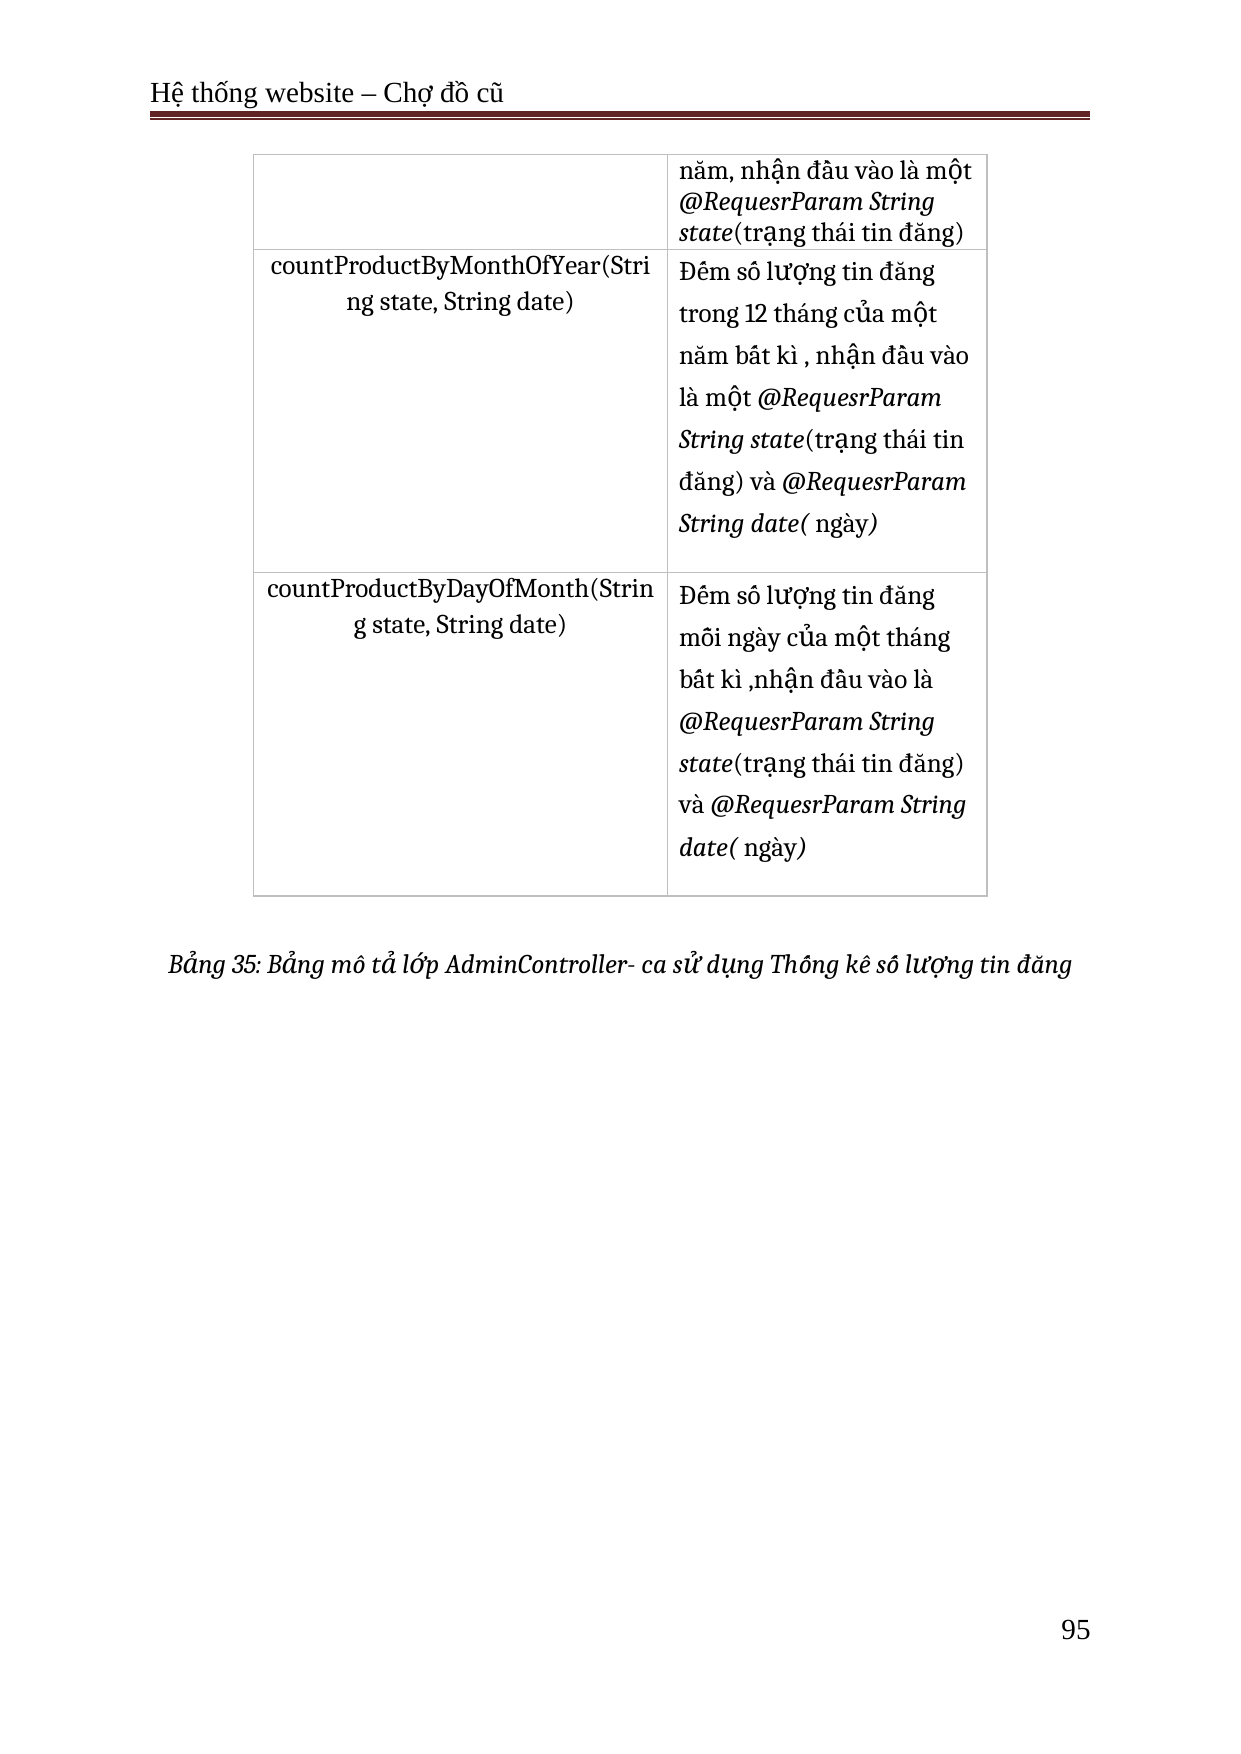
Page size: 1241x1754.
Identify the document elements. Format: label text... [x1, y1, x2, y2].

text Bảng 35: Bảng mô tả lớp AdminController- ca sử dụng Thống kê số lượng tin đăng [150, 949, 1090, 980]
table_cell Đếm số lượng tin đăng mỗi ngày của một tháng bất kì ,nhận đầu vào là @RequesrParam String state(trạng thái tin đăng) và @RequesrParam String date( ngày) [668, 573, 986, 895]
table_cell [668, 155, 986, 248]
table_cell countProductByMonthOfYear(String state, String date) [254, 250, 667, 572]
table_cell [254, 155, 667, 248]
table_cell Đếm số lượng tin đăng trong 12 tháng của một năm bất kì , nhận đầu vào là một @RequesrParam String state(trạng thái tin đăng) và @RequesrParam String date( ngày) [668, 250, 986, 572]
table_cell countProductByDayOfMonth(String state, String date) [254, 573, 667, 895]
